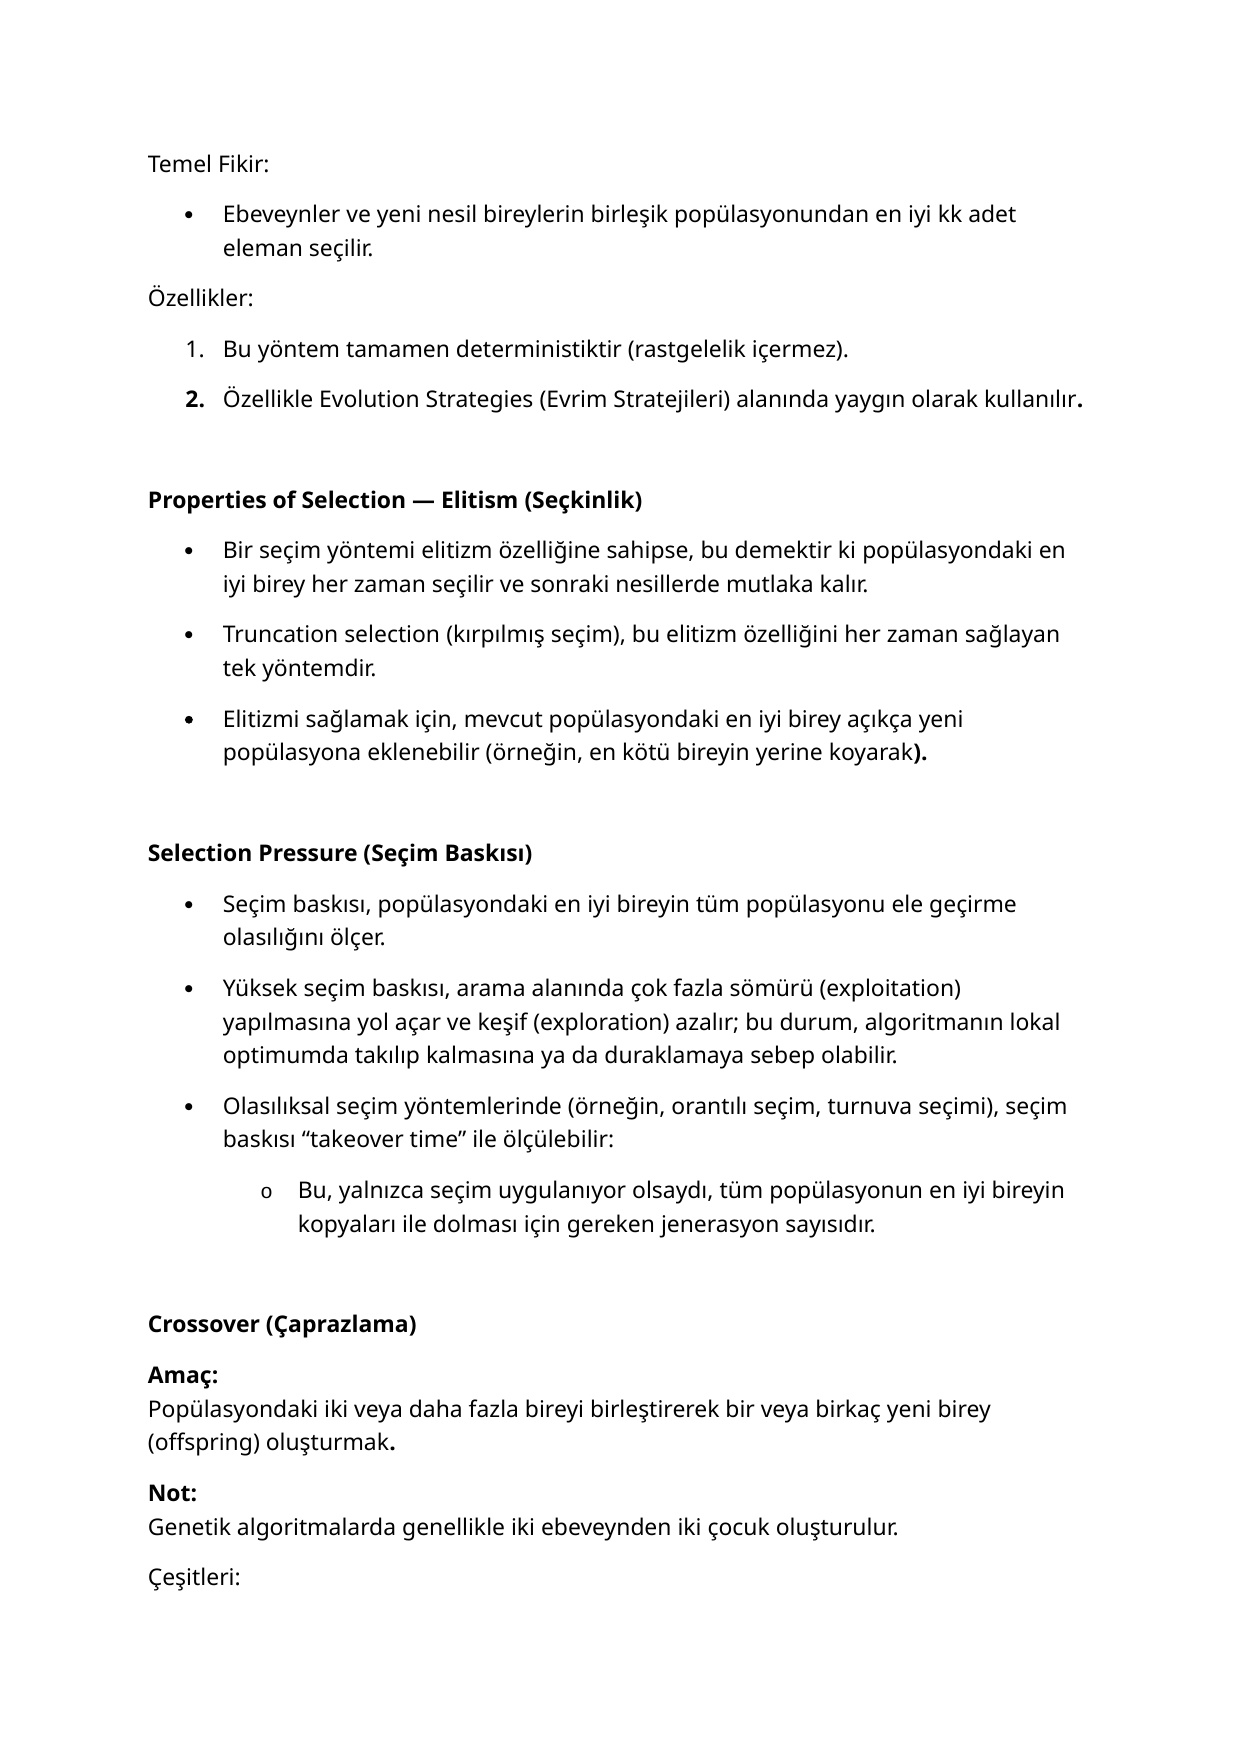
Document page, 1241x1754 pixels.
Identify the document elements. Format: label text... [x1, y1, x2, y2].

list Yüksek seçim baskısı, arama alanında çok fazla sömürü (exploitation) yapılmasına yol açar ve keşif (exploration) azalır; bu durum, algoritmanın lokal optimumda takılıp kalmasına ya da duraklamaya sebep olabilir. [185, 972, 1093, 1071]
list Elitizmi sağlamak için, mevcut popülasyondaki en iyi birey açıkça yeni popülasyona eklenebilir (örneğin, en kötü bireyin yerine koyarak). [185, 703, 1093, 768]
list Bir seçim yöntemi elitizm özelliğine sahipse, bu demektir ki popülasyondaki en iyi birey her zaman seçilir ve sonraki nesillerde mutlaka kalır. [185, 534, 1093, 599]
list Bu yöntem tamamen deterministiktir (rastgelelik içermez). [185, 333, 1093, 364]
text Çeşitleri: [148, 1561, 1093, 1592]
list Bu, yalnızca seçim uygulanıyor olsaydı, tüm popülasyonun en iyi bireyin kopyaları ile dolması için gereken jenerasyon sayısıdır. [260, 1174, 1093, 1239]
list Seçim baskısı, popülasyondaki en iyi bireyin tüm popülasyonu ele geçirme olasılığını ölçer. [185, 888, 1093, 953]
list Truncation selection (kırpılmış seçim), bu elitizm özelliğini her zaman sağlayan tek yöntemdir. [185, 618, 1093, 683]
text Not: Genetik algoritmalarda genellikle iki ebeveynden iki çocuk oluşturulur. [148, 1477, 1093, 1542]
text Crossover (Çaprazlama) [148, 1308, 1093, 1340]
text Temel Fikir: [148, 148, 1093, 179]
text Properties of Selection — Elitism (Seçkinlik) [148, 484, 1093, 515]
text Amaç: Popülasyondaki iki veya daha fazla bireyi birleştirerek bir veya birkaç yeni birey (offspring) oluşturmak. [148, 1359, 1093, 1458]
text Özellikler: [148, 282, 1093, 313]
list Ebeveynler ve yeni nesil bireylerin birleşik popülasyonundan en iyi kk adet eleman seçilir. [185, 198, 1093, 263]
text Selection Pressure (Seçim Baskısı) [148, 837, 1093, 868]
list Olasılıksal seçim yöntemlerinde (örneğin, orantılı seçim, turnuva seçimi), seçim baskısı “takeover time” ile ölçülebilir: [185, 1090, 1093, 1155]
list Özellikle Evolution Strategies (Evrim Stratejileri) alanında yaygın olarak kullanılır. [185, 383, 1093, 414]
